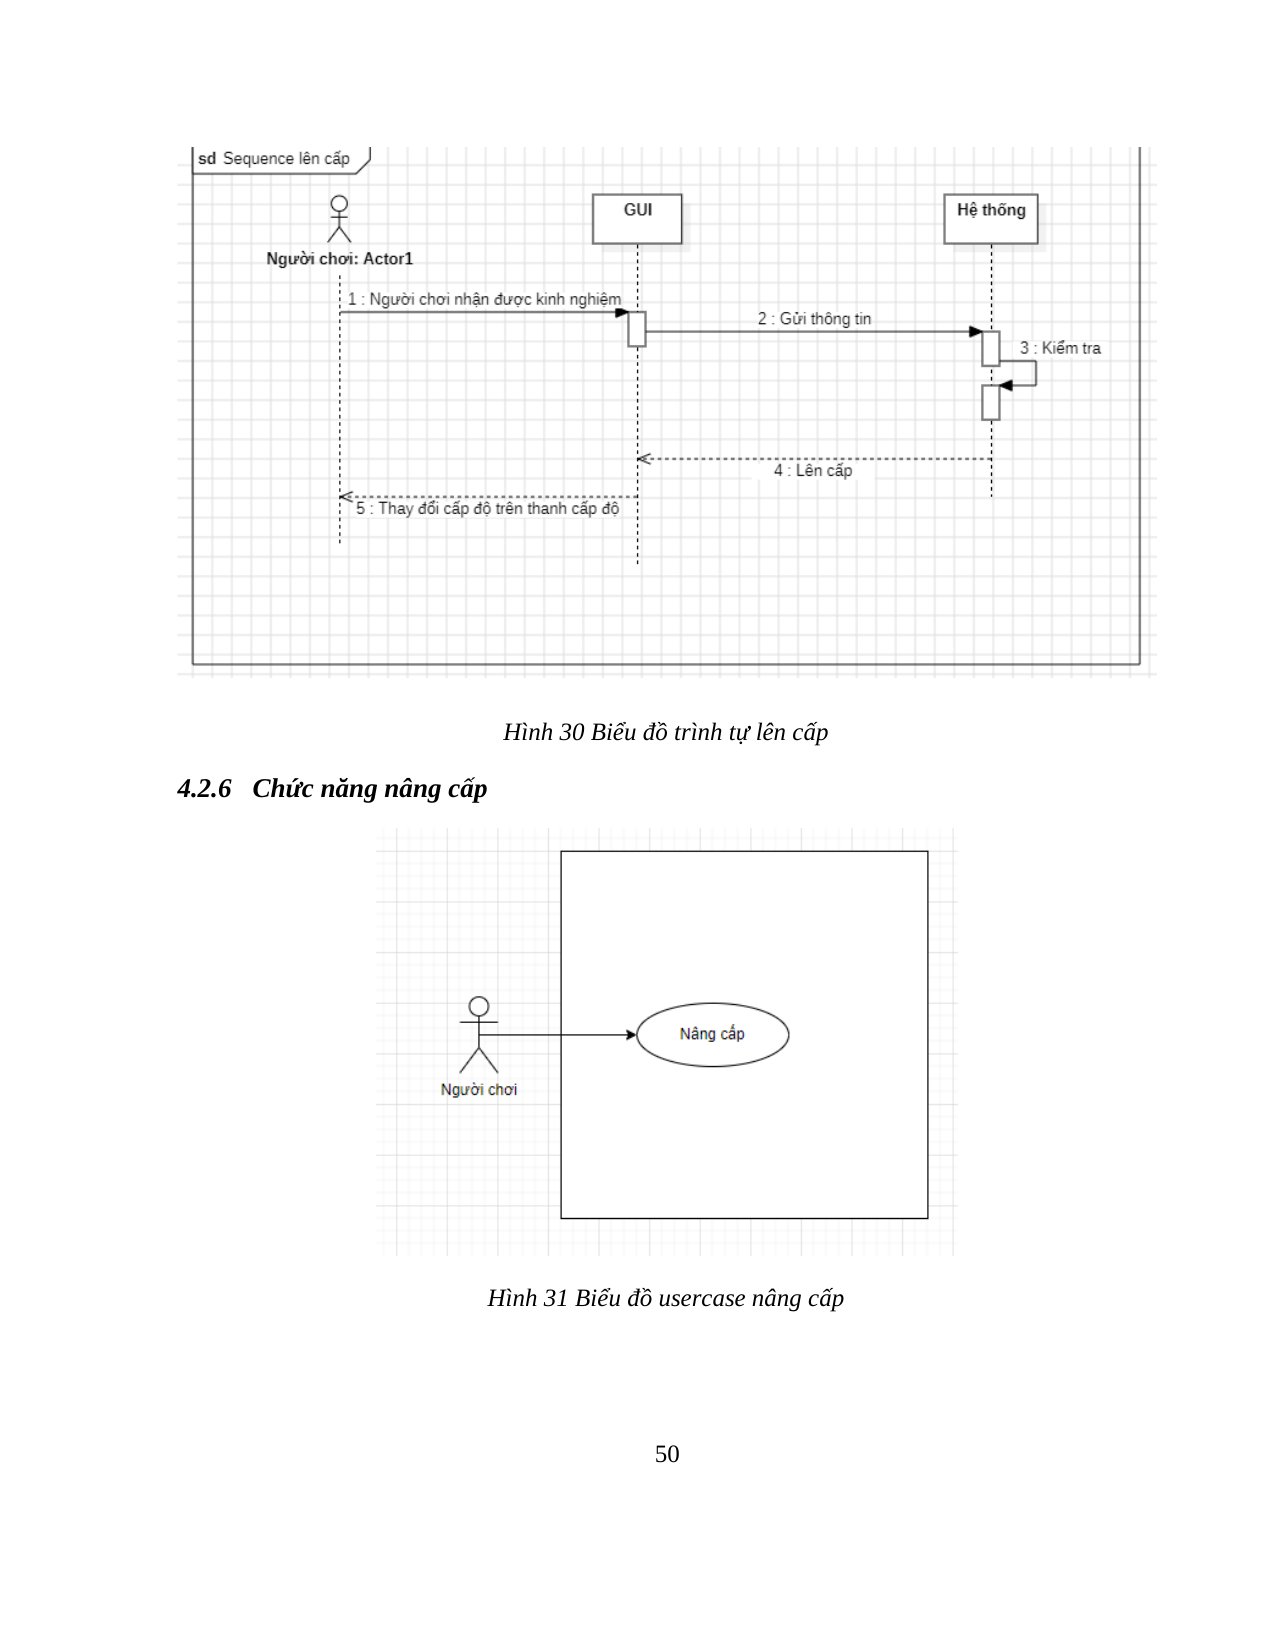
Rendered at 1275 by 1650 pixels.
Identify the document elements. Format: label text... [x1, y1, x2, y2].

text Hình 30 Biểu đồ trình tự lên cấp [177, 717, 1157, 745]
subtitle Chức năng nâng cấp [177, 772, 1157, 803]
picture [376, 828, 959, 1256]
picture [177, 147, 1157, 678]
text Hình 31 Biểu đồ usercase nâng cấp [177, 1283, 1157, 1312]
